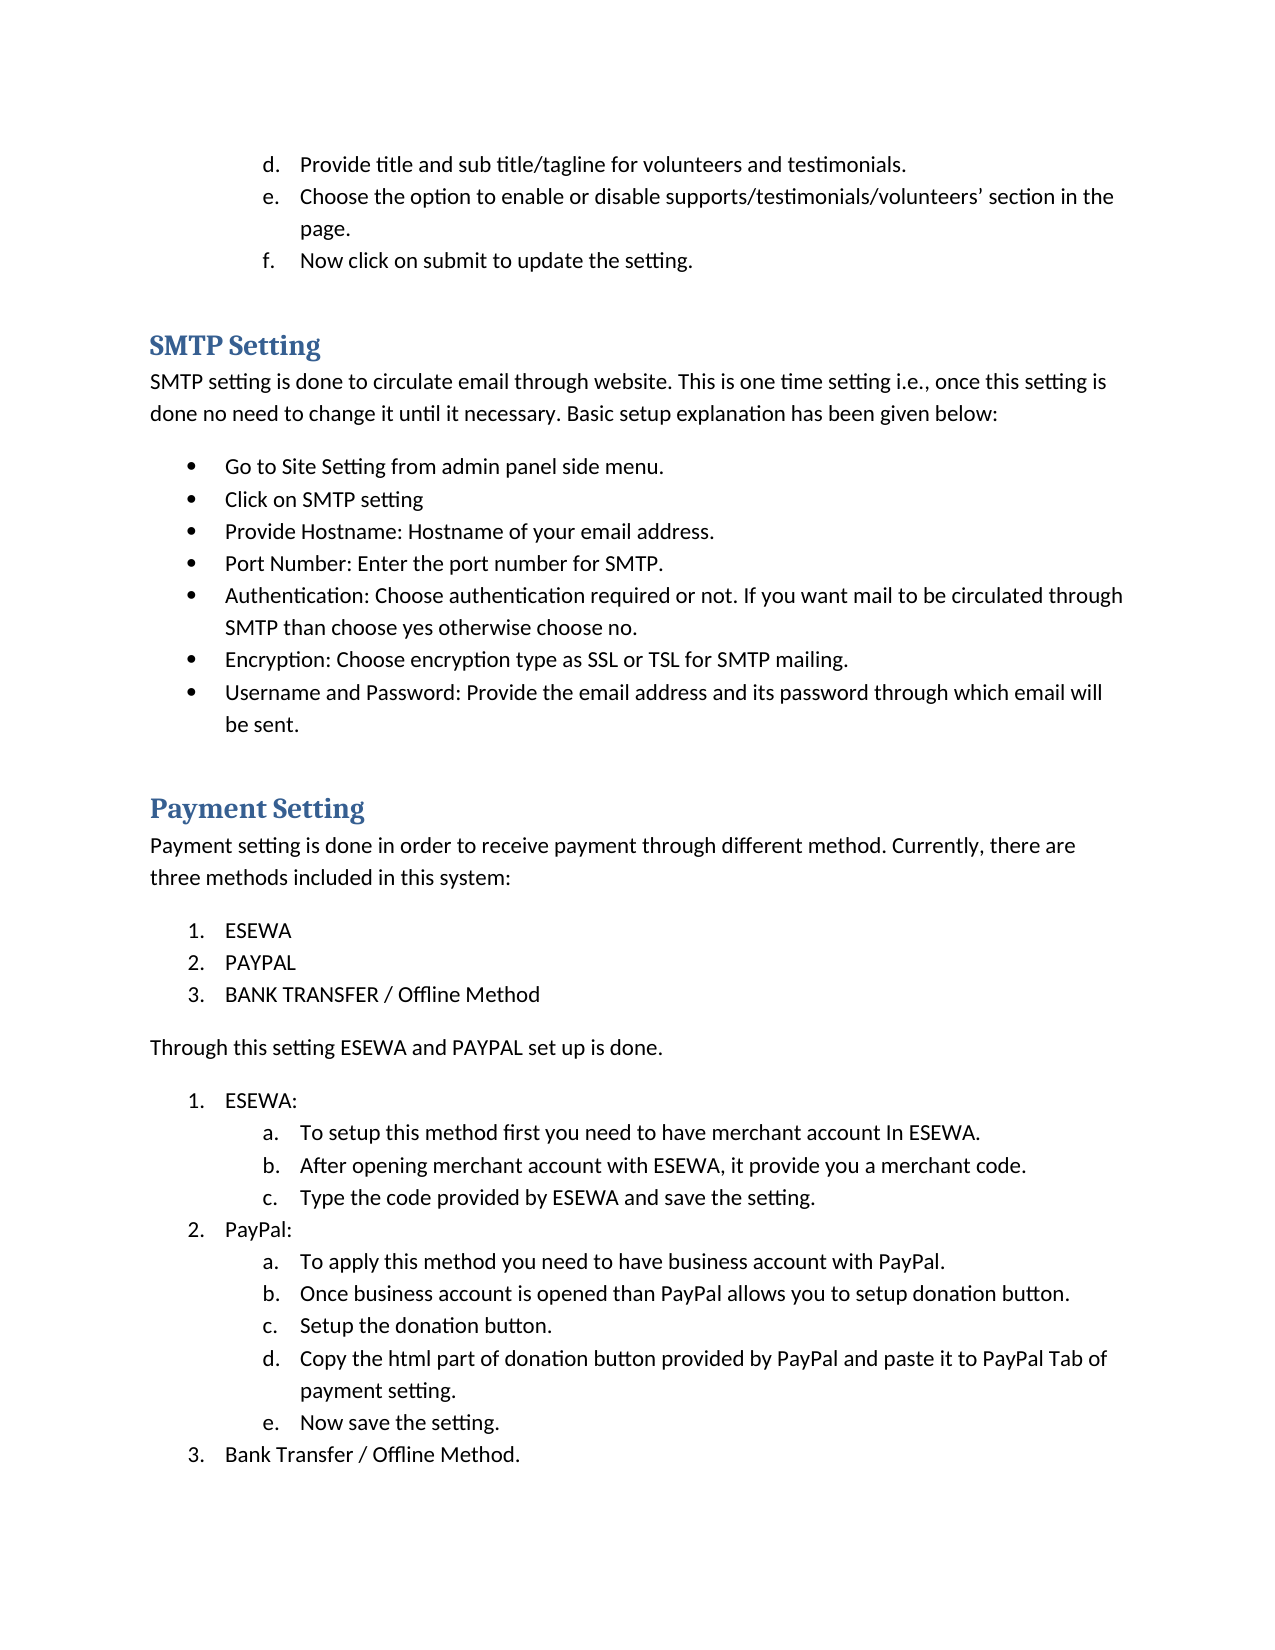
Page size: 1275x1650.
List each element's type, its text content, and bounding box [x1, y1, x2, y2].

list PAYPAL [187, 948, 1125, 976]
list ESEWA: [187, 1086, 1125, 1114]
list Authentication: Choose authentication required or not. If you want mail to be circulated through SMTP than choose yes otherwise choose no. [187, 581, 1125, 641]
list Type the code provided by ESEWA and save the setting. [262, 1183, 1125, 1211]
list Now click on submit to update the setting. [262, 247, 1125, 274]
list BANK TRANSFER / Offline Method [187, 980, 1125, 1008]
text SMTP setting is done to circulate email through website. This is one time setting i.e., once this setting is done no need to change it until it necessary. Basic setup explanation has been given below: [150, 367, 1125, 427]
list To apply this method you need to have business account with PayPal. [262, 1247, 1125, 1275]
list PayPal: [187, 1215, 1125, 1243]
text Payment setting is done in order to receive payment through different method. Currently, there are three methods included in this system: [150, 831, 1125, 891]
subtitle Payment Setting [150, 792, 1125, 826]
list Choose the option to enable or disable supports/testimonials/volunteers’ section in the page. [262, 182, 1125, 242]
list Copy the html part of donation button provided by PayPal and paste it to PayPal Tab of payment setting. [262, 1344, 1125, 1404]
list Once business account is opened than PayPal allows you to setup donation button. [262, 1279, 1125, 1307]
list Provide Hostname: Hostname of your email address. [187, 517, 1125, 545]
subtitle SMTP Setting [150, 329, 1125, 362]
list Provide title and sub title/tagline for volunteers and testimonials. [262, 150, 1125, 178]
text Through this setting ESEWA and PAYPAL set up is done. [150, 1033, 1125, 1061]
list Port Number: Enter the port number for SMTP. [187, 549, 1125, 577]
list Setup the donation button. [262, 1312, 1125, 1340]
list Now save the setting. [262, 1408, 1125, 1436]
list Username and Password: Provide the email address and its password through which email will be sent. [187, 678, 1125, 738]
list To setup this method first you need to have merchant account In ESEWA. [262, 1118, 1125, 1147]
list Go to Site Setting from admin panel side menu. [187, 452, 1125, 481]
list ESEWA [187, 916, 1125, 944]
list After opening merchant account with ESEWA, it provide you a merchant code. [262, 1151, 1125, 1179]
list Encryption: Choose encryption type as SSL or TSL for SMTP mailing. [187, 646, 1125, 674]
list Click on SMTP setting [187, 485, 1125, 513]
list Bank Transfer / Offline Method. [187, 1440, 1125, 1468]
